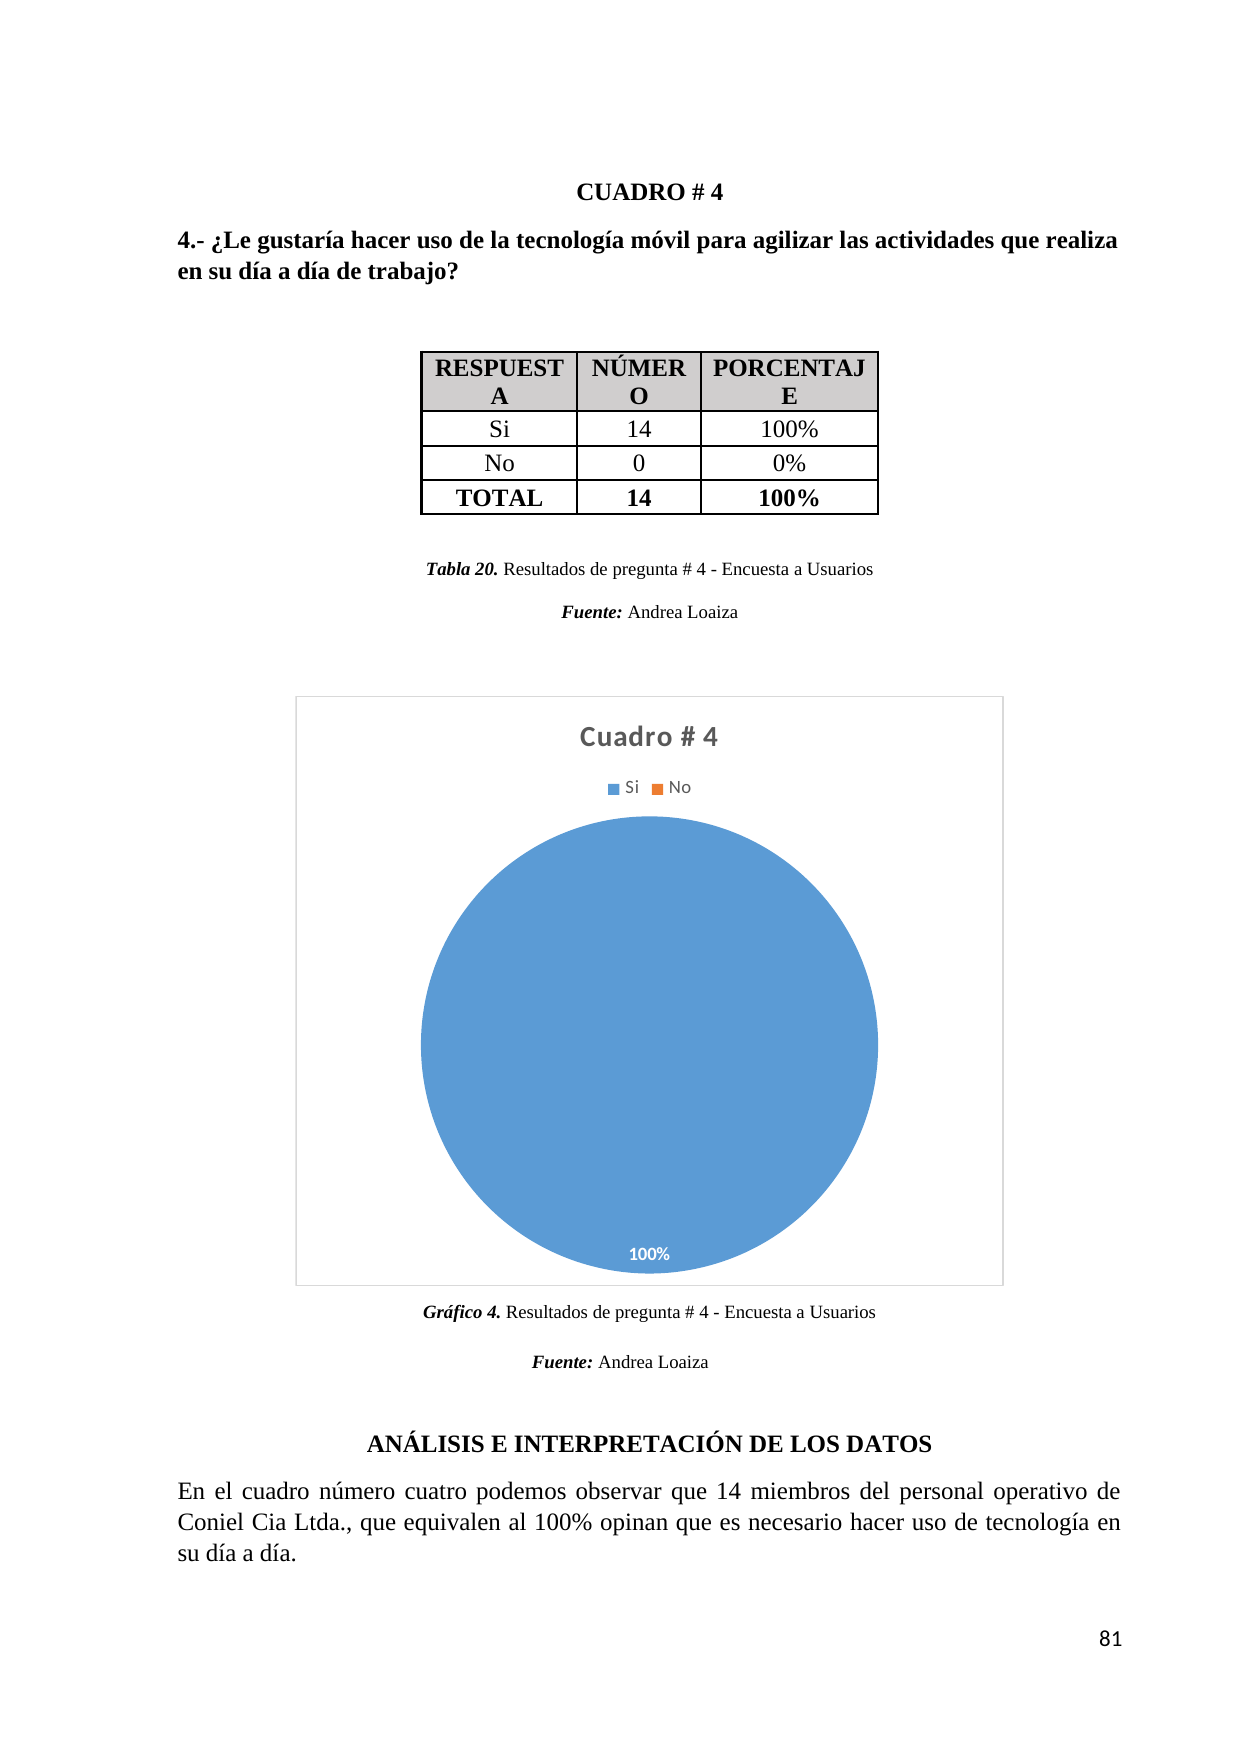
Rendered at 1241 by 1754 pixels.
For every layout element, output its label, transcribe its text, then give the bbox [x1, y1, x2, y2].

text Tabla 20. Resultados de pregunta # 4 - Encuesta a Usuarios [177, 558, 1122, 579]
table_cell TOTAL [423, 481, 576, 513]
text Gráfico 4. Resultados de pregunta # 4 - Encuesta a Usuarios [177, 1301, 1122, 1322]
table_cell No [423, 447, 576, 479]
table_header RESPUESTA [423, 353, 576, 410]
table_cell 0 [578, 447, 700, 479]
table_cell 0% [702, 447, 877, 479]
table_cell Si [423, 412, 576, 444]
table_cell 14 [578, 481, 700, 513]
table_cell 14 [578, 412, 700, 444]
text CUADRO # 4 [177, 177, 1122, 206]
table_cell 100% [702, 481, 877, 513]
table_cell 100% [702, 412, 877, 444]
text ANÁLISIS E INTERPRETACIÓN DE LOS DATOS [177, 1429, 1122, 1457]
table_header NÚMERO [578, 353, 700, 410]
table_header PORCENTAJE [702, 353, 877, 410]
text 4.- ¿Le gustaría hacer uso de la tecnología móvil para agilizar las actividades que realiza en su día a día de trabajo? [177, 225, 1122, 285]
text En el cuadro número cuatro podemos observar que 14 miembros del personal operativo de Coniel Cia Ltda., que equivalen al 100% opinan que es necesario hacer uso de tecnología en su día a día. [177, 1476, 1122, 1567]
